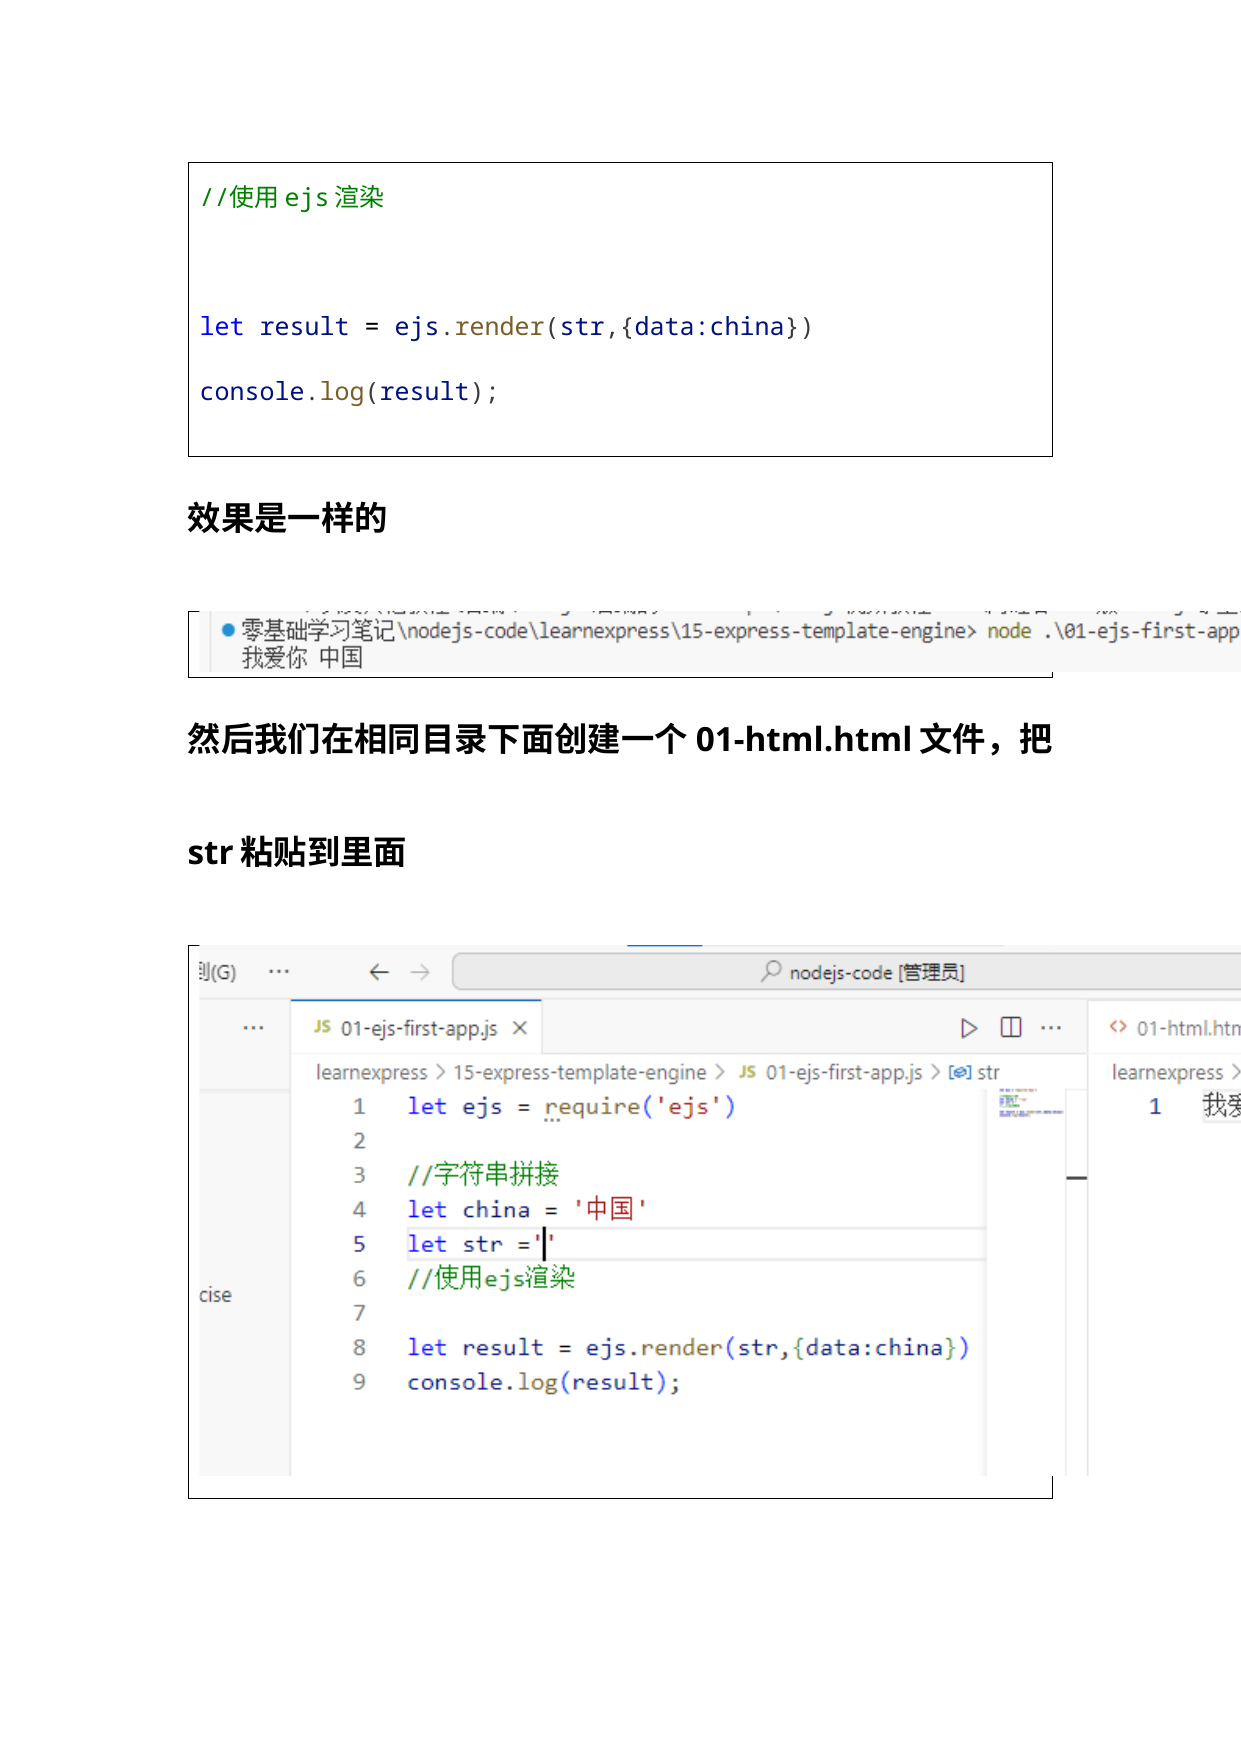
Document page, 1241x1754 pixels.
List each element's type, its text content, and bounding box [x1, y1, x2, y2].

table_header [189, 946, 1052, 1498]
subtitle 效果是一样的 [187, 484, 1053, 549]
subtitle 然后我们在相同目录下面创建一个01-html.html文件，把str粘贴到里面 [187, 705, 1053, 882]
table_header [189, 612, 1052, 677]
picture [199, 611, 1241, 672]
picture [199, 945, 1241, 1476]
